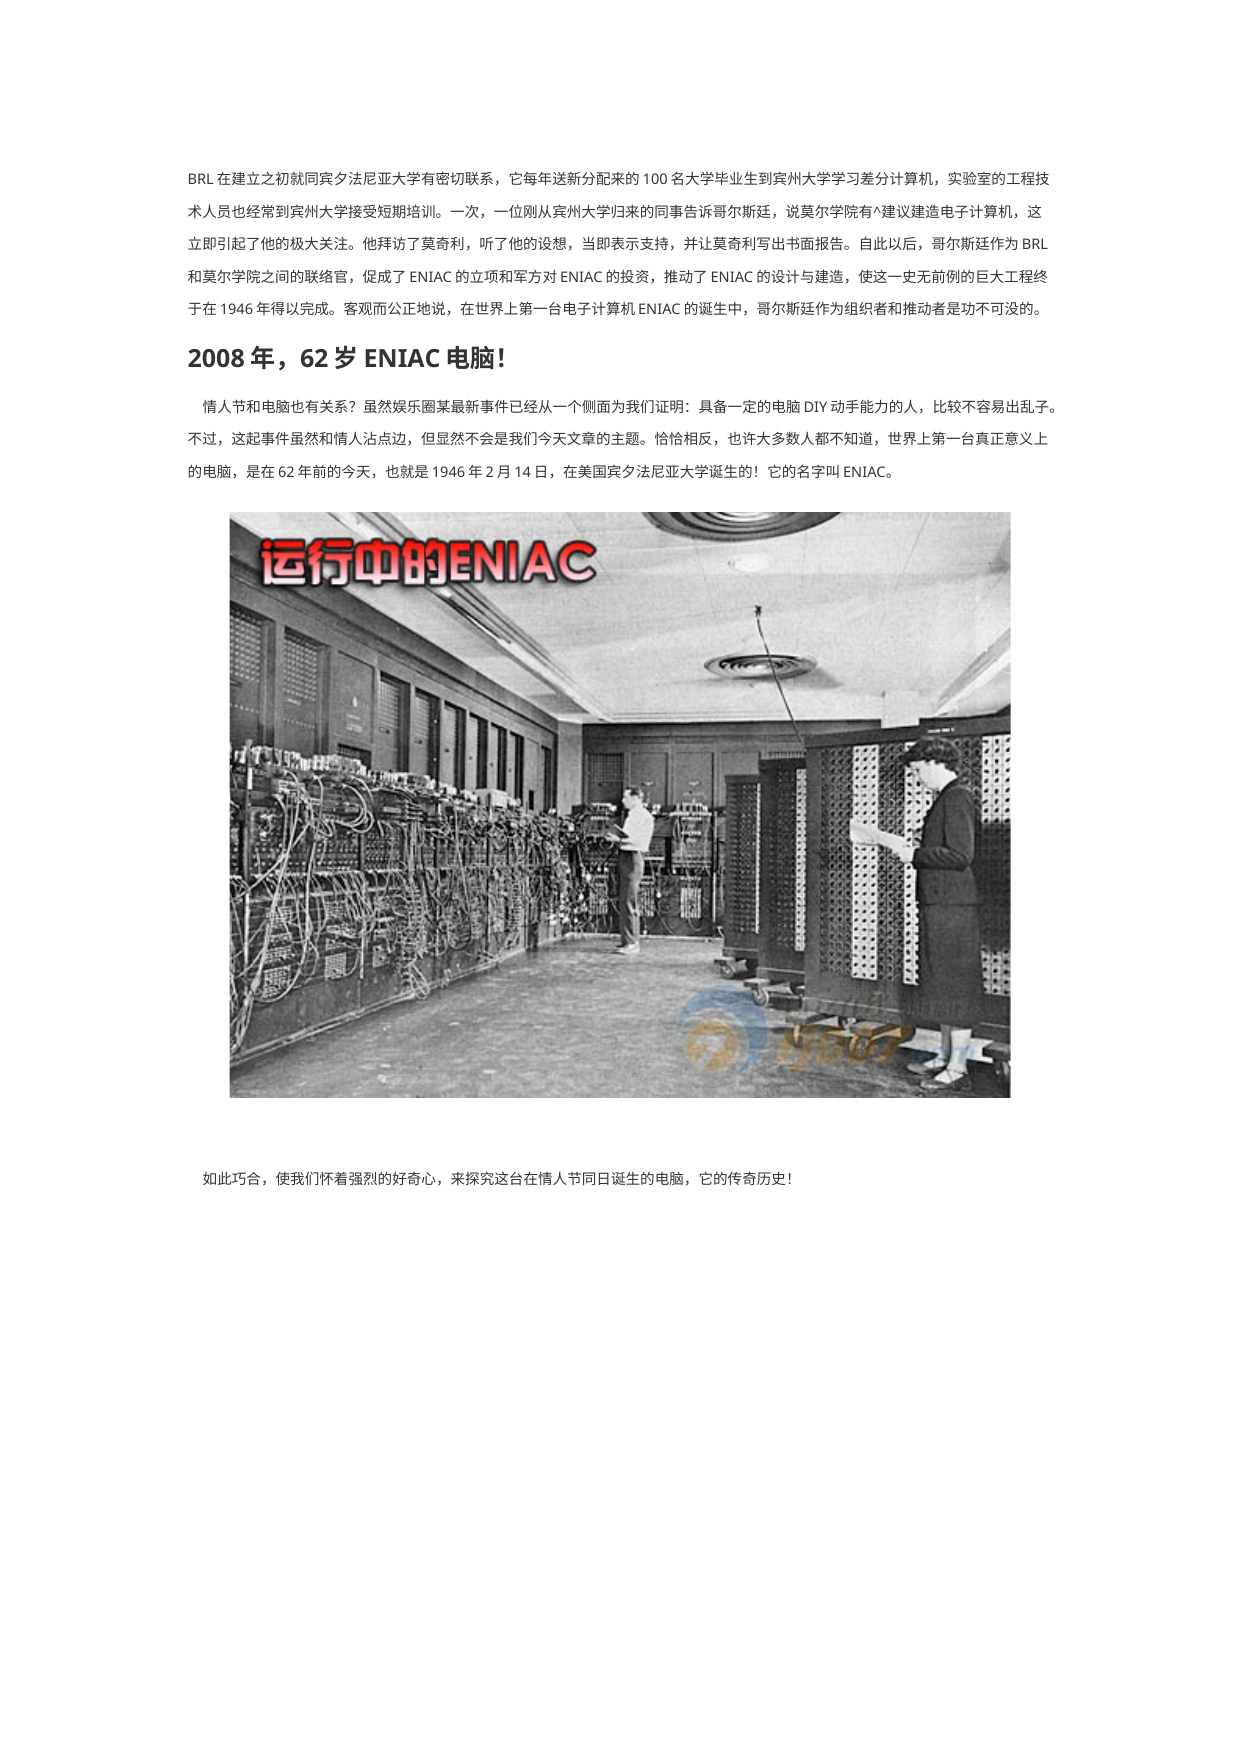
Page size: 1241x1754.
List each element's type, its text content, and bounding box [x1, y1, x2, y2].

text BRL在建立之初就同宾夕法尼亚大学有密切联系，它每年送新分配来的100名大学毕业生到宾州大学学习差分计算机，实验室的工程技术人员也经常到宾州大学接受短期培训。一次，一位刚从宾州大学归来的同事告诉哥尔斯廷，说莫尔学院有^建议建造电子计算机，这立即引起了他的极大关注。他拜访了莫奇利，听了他的设想，当即表示支持，并让莫奇利写出书面报告。自此以后，哥尔斯廷作为BRL和莫尔学院之间的联络官，促成了ENIAC的立项和军方对ENIAC的投资，推动了ENIAC的设计与建造，使这一史无前例的巨大工程终于在1946年得以完成。客观而公正地说，在世界上第一台电子计算机ENIAC的诞生中，哥尔斯廷作为组织者和推动者是功不可没的。 [187, 162, 1053, 324]
text 如此巧合，使我们怀着强烈的好奇心，来探究这台在情人节同日诞生的电脑，它的传奇历史！ [187, 1129, 1053, 1194]
text 2008年，62岁ENIAC电脑！ [187, 324, 1053, 389]
text 情人节和电脑也有关系？虽然娱乐圈某最新事件已经从一个侧面为我们证明：具备一定的电脑DIY动手能力的人，比较不容易出乱子。不过，这起事件虽然和情人沾点边，但显然不会是我们今天文章的主题。恰恰相反，也许大多数人都不知道，世界上第一台真正意义上的电脑，是在62年前的今天，也就是1946年2月14日，在美国宾夕法尼亚大学诞生的！它的名字叫ENIAC。 [187, 389, 1053, 487]
picture [229, 512, 1011, 1098]
